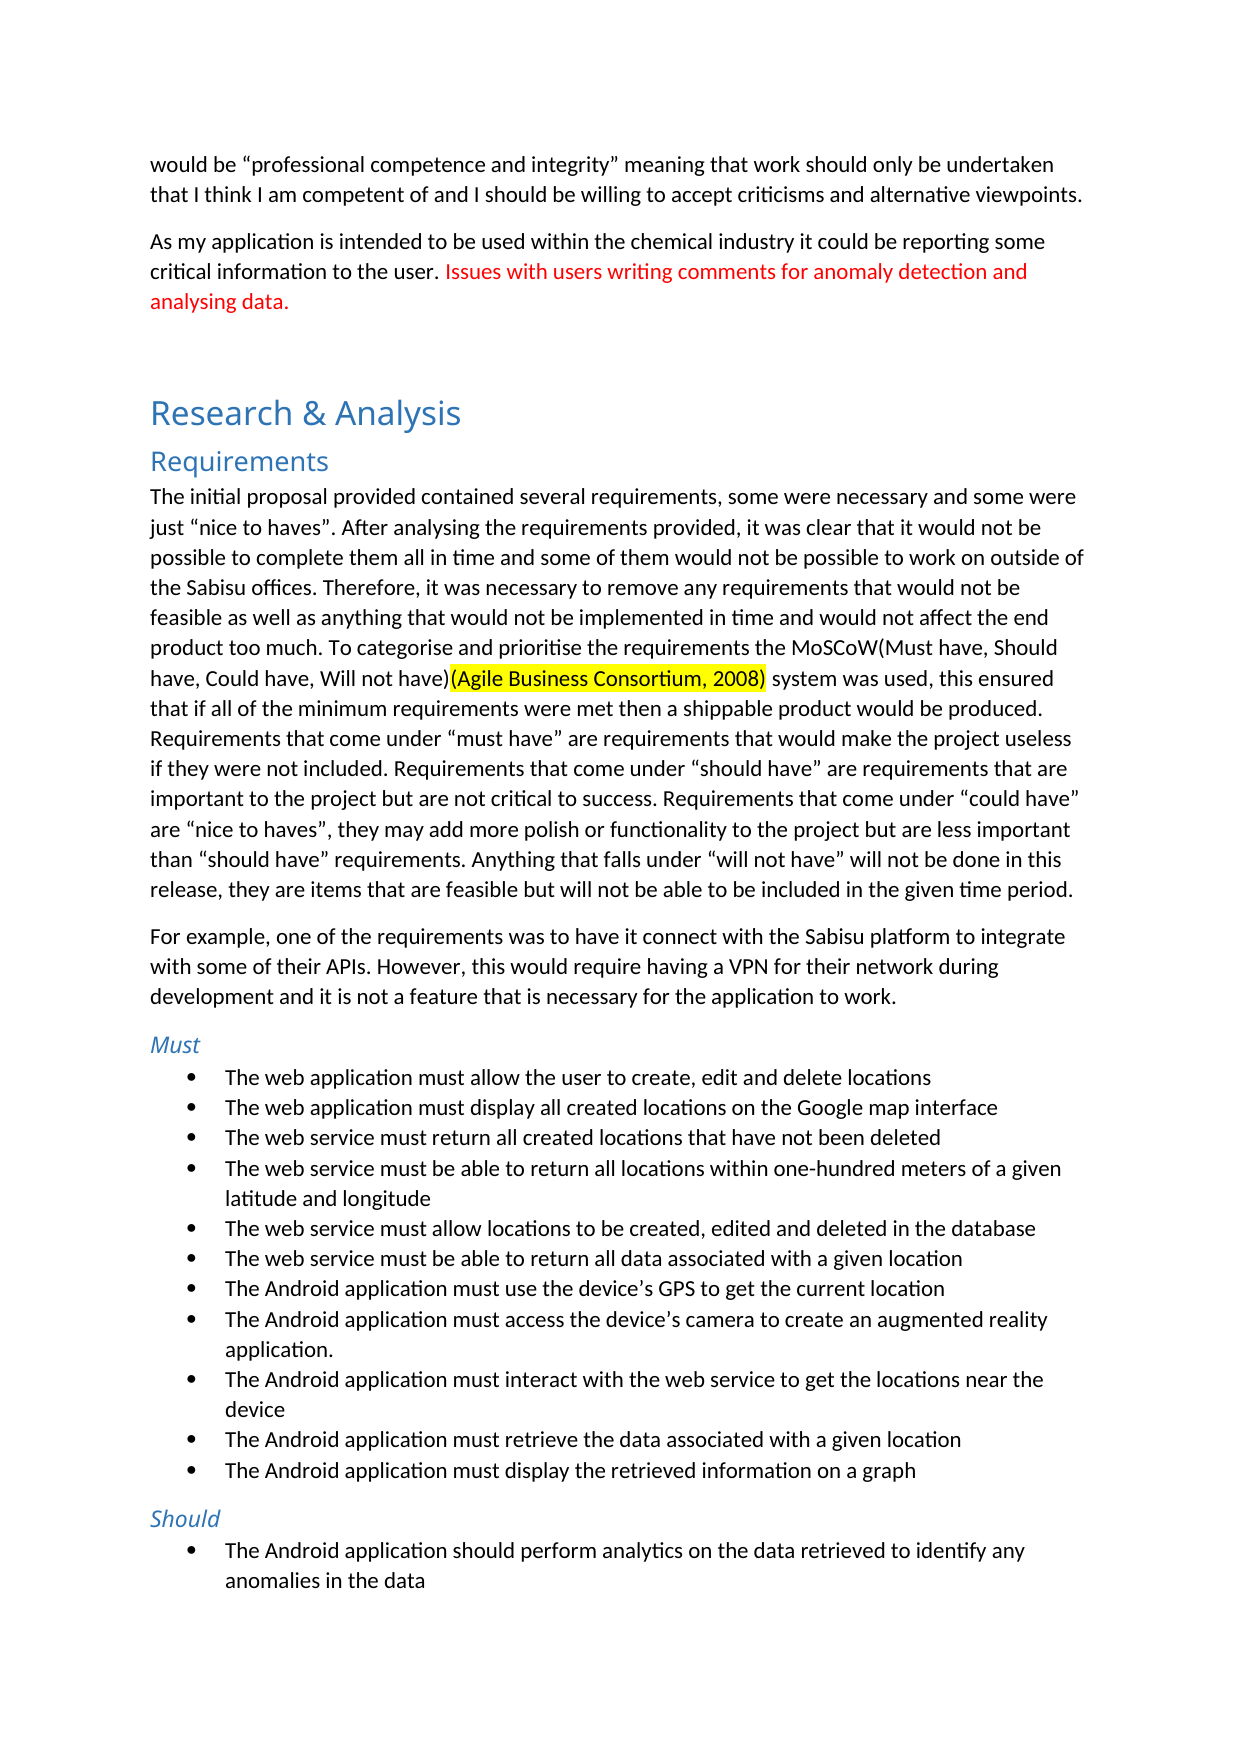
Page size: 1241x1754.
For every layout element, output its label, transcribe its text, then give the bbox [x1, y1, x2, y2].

list The Android application must display the retrieved information on a graph [187, 1456, 1090, 1484]
text For example, one of the requirements was to have it connect with the Sabisu platform to integrate with some of their APIs. However, this would require having a VPN for their network during development and it is not a feature that is necessary for the application to work. [150, 922, 1090, 1011]
list The web service must be able to return all data associated with a given location [187, 1244, 1090, 1272]
list The Android application must use the device’s GPS to get the current location [187, 1274, 1090, 1303]
subtitle Should [150, 1503, 1090, 1534]
list The web service must be able to return all locations within one-hundred meters of a given latitude and longitude [187, 1154, 1090, 1212]
subtitle Research & Analysis [150, 389, 1090, 435]
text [150, 150, 1090, 208]
list The web service must return all created locations that have not been deleted [187, 1123, 1090, 1152]
list The web application must display all created locations on the Google map interface [187, 1093, 1090, 1121]
list The Android application must interact with the web service to get the locations near the device [187, 1365, 1090, 1423]
list The Android application must access the device’s camera to create an augmented reality application. [187, 1305, 1090, 1363]
list The Android application should perform analytics on the data retrieved to identify any anomalies in the data [187, 1536, 1090, 1595]
text The initial proposal provided contained several requirements, some were necessary and some were just “nice to haves”. After analysing the requirements provided, it was clear that it would not be possible to complete them all in time and some of them would not be possible to work on outside of the Sabisu offices. Therefore, it was necessary to remove any requirements that would not be feasible as well as anything that would not be implemented in time and would not affect the end product too much. To categorise and prioritise the requirements the MoSCoW(Must have, Should have, Could have, Will not have)(Agile Business Consortium, 2008) system was used, this ensured that if all of the minimum requirements were met then a shippable product would be produced. Requirements that come under “must have” are requirements that would make the project useless if they were not included. Requirements that come under “should have” are requirements that are important to the project but are not critical to success. Requirements that come under “could have” are “nice to haves”, they may add more polish or functionality to the project but are less important than “should have” requirements. Anything that falls under “will not have” will not be done in this release, they are items that are feasible but will not be able to be included in the given time period. [150, 482, 1090, 903]
list The web service must allow locations to be created, edited and deleted in the database [187, 1214, 1090, 1242]
list The Android application must retrieve the data associated with a given location [187, 1426, 1090, 1454]
list The web application must allow the user to create, edit and delete locations [187, 1063, 1090, 1091]
subtitle Must [150, 1029, 1090, 1061]
text As my application is intended to be used within the chemical industry it could be reporting some critical information to the user. Issues with users writing comments for anomaly detection and analysing data. [150, 227, 1090, 316]
subtitle Requirements [150, 443, 1090, 479]
